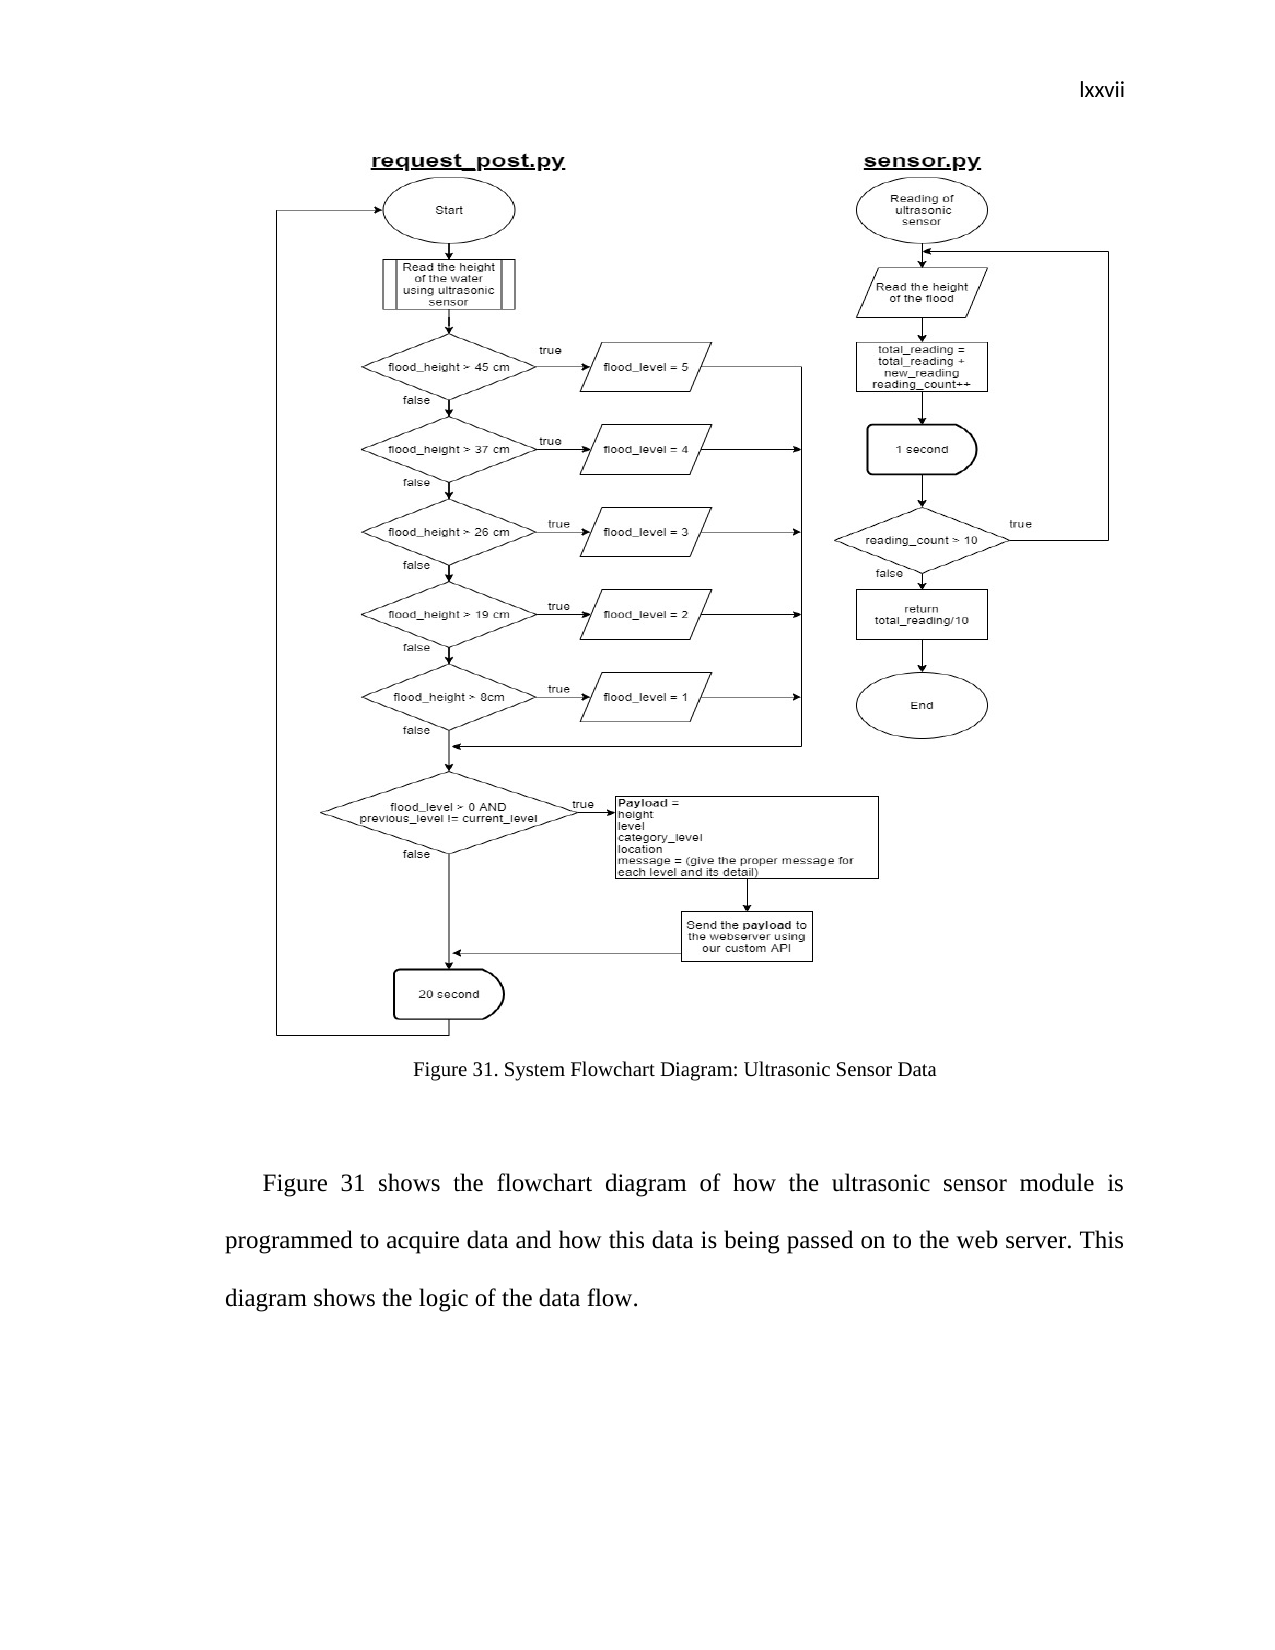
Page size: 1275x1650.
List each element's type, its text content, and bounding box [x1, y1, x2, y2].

text Figure 31 shows the flowchart diagram of how the ultrasonic sensor module is programmed to acquire data and how this data is being passed on to the web server. This diagram shows the logic of the data flow. [225, 1168, 1125, 1311]
picture [269, 150, 1119, 1043]
subtitle Figure 31. System Flowchart Diagram: Ultrasonic Sensor Data [225, 1057, 1125, 1081]
